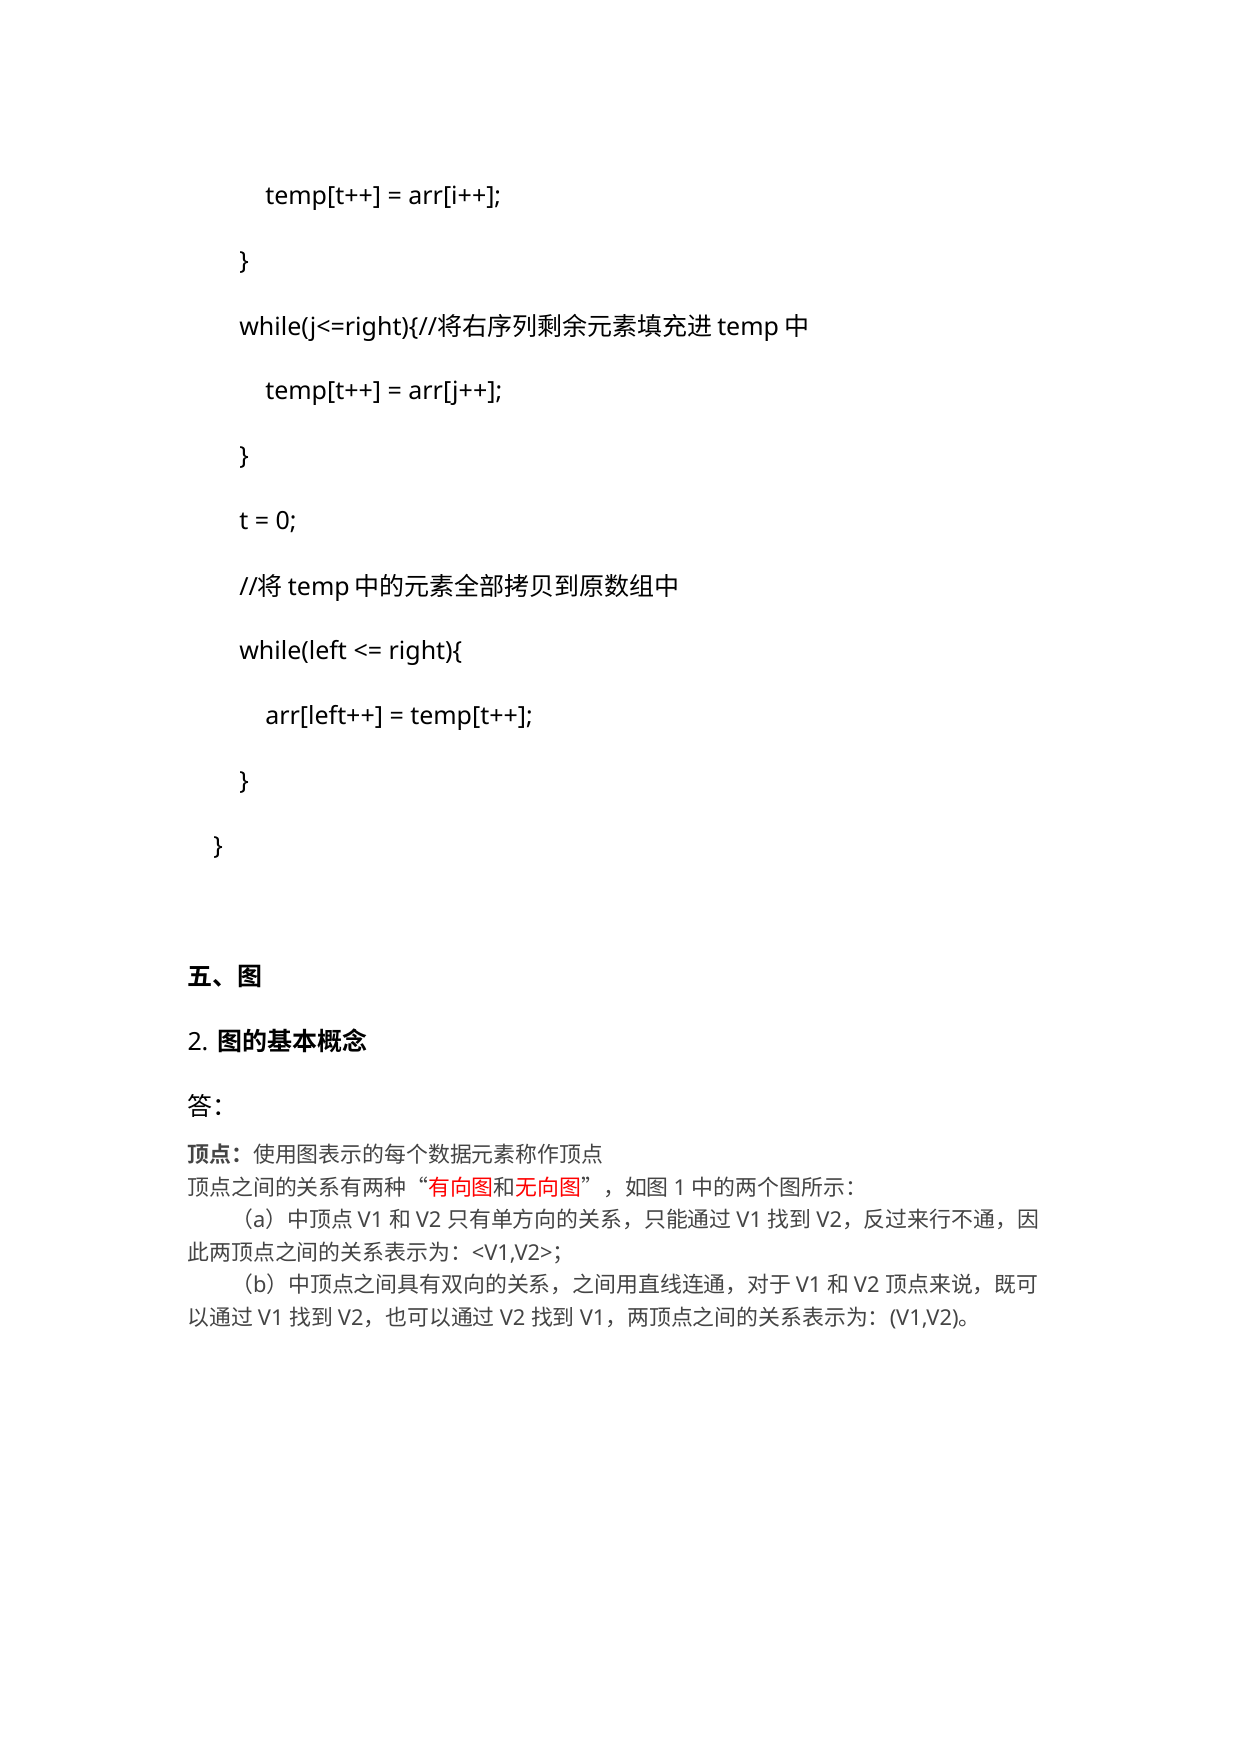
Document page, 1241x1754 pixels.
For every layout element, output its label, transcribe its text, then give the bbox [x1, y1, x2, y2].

text 五、图 [187, 942, 1053, 1007]
text while(left <= right){ [187, 617, 1053, 682]
text } [187, 422, 1053, 487]
list 图的基本概念 [187, 1007, 1053, 1072]
text } [187, 812, 1053, 877]
text temp[t++] = arr[j++]; [187, 357, 1053, 422]
text } [187, 227, 1053, 292]
text arr[left++] = temp[t++]; [187, 682, 1053, 747]
text } [187, 747, 1053, 812]
text 答： [187, 1072, 1053, 1137]
text （b）中顶点之间具有双向的关系，之间用直线连通，对于V1 和 V2 顶点来说，既可以通过 V1 找到 V2，也可以通过 V2 找到 V1，两顶点之间的关系表示为：(V1,V2)。 [187, 1267, 1053, 1332]
text while(j<=right){//将右序列剩余元素填充进temp中 [187, 292, 1053, 357]
text （a）中顶点 V1 和 V2 只有单方向的关系，只能通过 V1 找到 V2，反过来行不通，因此两顶点之间的关系表示为：<V1,V2>； [187, 1202, 1053, 1267]
text temp[t++] = arr[i++]; [187, 162, 1053, 227]
text 顶点：使用图表示的每个数据元素称作顶点 [187, 1137, 1053, 1169]
text //将temp中的元素全部拷贝到原数组中 [187, 552, 1053, 617]
text 顶点之间的关系有两种“有向图和无向图”，如图 1 中的两个图所示： [187, 1169, 1053, 1202]
text t = 0; [187, 487, 1053, 552]
